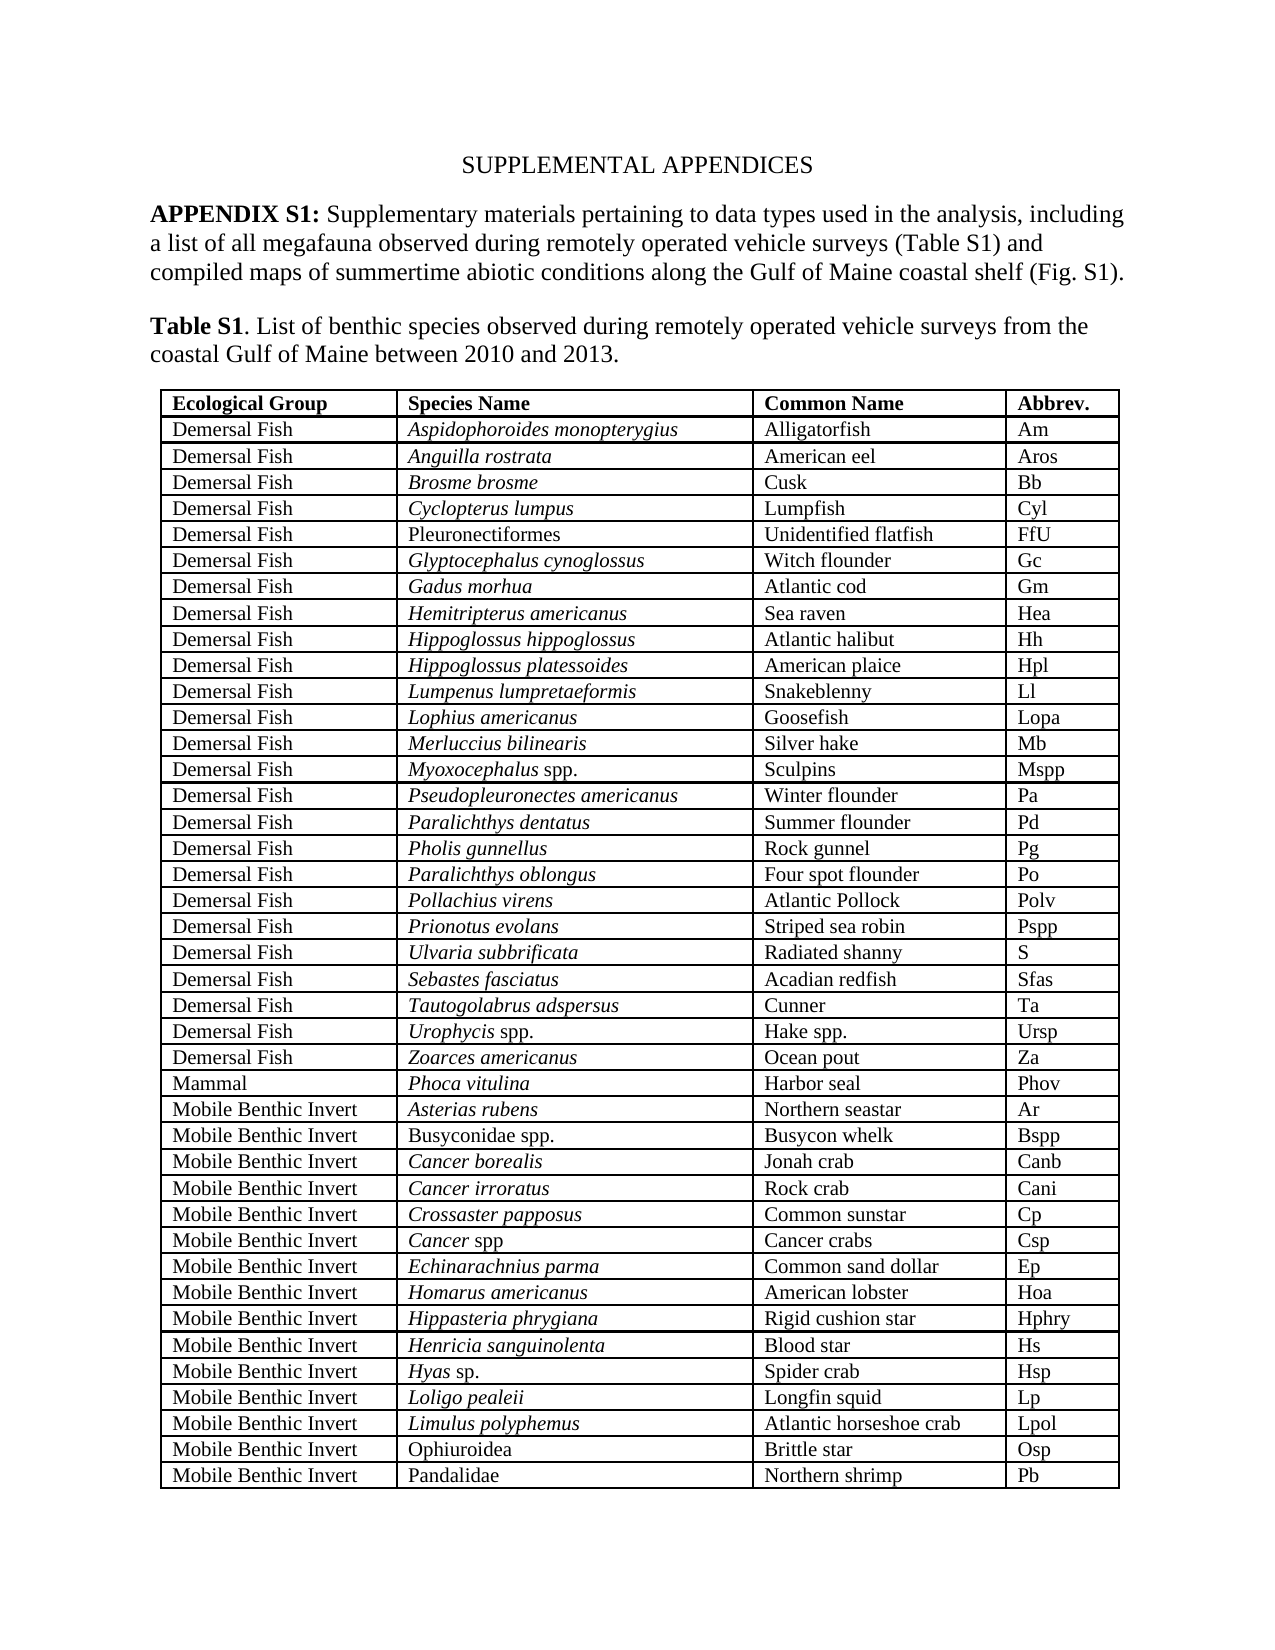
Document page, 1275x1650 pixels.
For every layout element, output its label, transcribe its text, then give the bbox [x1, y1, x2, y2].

table_cell Demersal Fish [162, 627, 396, 651]
table_cell Demersal Fish [162, 757, 396, 781]
table_cell Cancer crabs [754, 1228, 1005, 1252]
table_cell Hs [1007, 1333, 1118, 1357]
table_cell Demersal Fish [162, 731, 396, 755]
table_cell Striped sea robin [754, 914, 1005, 938]
table_cell Demersal Fish [162, 1045, 396, 1069]
table_cell Atlantic Pollock [754, 888, 1005, 912]
table_cell Mammal [162, 1071, 396, 1095]
table_cell Demersal Fish [162, 784, 396, 807]
table_cell Tautogolabrus adspersus [398, 993, 752, 1017]
table_cell Rock crab [754, 1176, 1005, 1200]
table_cell Rigid cushion star [754, 1306, 1005, 1330]
table_cell Ep [1007, 1254, 1118, 1278]
table_cell Acadian redfish [754, 966, 1005, 991]
table_cell Lophius americanus [398, 705, 752, 729]
table_cell Hh [1007, 627, 1118, 651]
table_cell Sculpins [754, 757, 1005, 781]
table_cell Mobile Benthic Invert [162, 1202, 396, 1226]
table_cell Loligo pealeii [398, 1385, 752, 1409]
table_cell Ulvaria subbrificata [398, 940, 752, 964]
table_cell Demersal Fish [162, 653, 396, 677]
table_cell Summer flounder [754, 810, 1005, 834]
table_cell Four spot flounder [754, 862, 1005, 886]
table_cell Goosefish [754, 705, 1005, 729]
table_cell Paralichthys oblongus [398, 862, 752, 886]
table_cell Cancer borealis [398, 1150, 752, 1173]
table_cell Demersal Fish [162, 705, 396, 729]
table_cell Hemitripterus americanus [398, 600, 752, 624]
table_cell FfU [1007, 522, 1118, 546]
table_cell Demersal Fish [162, 966, 396, 991]
table_cell Anguilla rostrata [398, 444, 752, 468]
table_cell Rock gunnel [754, 836, 1005, 860]
table_cell Zoarces americanus [398, 1045, 752, 1069]
table_cell Sea raven [754, 600, 1005, 624]
table_cell Alligatorfish [754, 418, 1005, 441]
table_cell Mobile Benthic Invert [162, 1411, 396, 1435]
table_cell Canb [1007, 1150, 1118, 1173]
table_cell Radiated shanny [754, 940, 1005, 964]
table_cell Longfin squid [754, 1385, 1005, 1409]
table_cell Crossaster papposus [398, 1202, 752, 1226]
table_cell Sebastes fasciatus [398, 966, 752, 991]
table_cell Gm [1007, 574, 1118, 598]
table_cell Echinarachnius parma [398, 1254, 752, 1278]
table_header Species Name [398, 391, 752, 415]
table_cell Demersal Fish [162, 940, 396, 964]
table_cell Ursp [1007, 1019, 1118, 1043]
table_cell Mobile Benthic Invert [162, 1385, 396, 1409]
table_cell Demersal Fish [162, 888, 396, 912]
table_cell Hea [1007, 600, 1118, 624]
table_cell Cyclopterus lumpus [398, 496, 752, 520]
table_cell Aspidophoroides monopterygius [398, 418, 752, 441]
table_header Abbrev. [1007, 391, 1118, 415]
table_cell Jonah crab [754, 1150, 1005, 1173]
table_cell Aros [1007, 444, 1118, 468]
table_header Ecological Group [162, 391, 396, 415]
table_cell Demersal Fish [162, 600, 396, 624]
table_cell Pseudopleuronectes americanus [398, 784, 752, 807]
table_cell Pholis gunnellus [398, 836, 752, 860]
table_cell Demersal Fish [162, 418, 396, 441]
table_cell Mobile Benthic Invert [162, 1176, 396, 1200]
table_cell Demersal Fish [162, 444, 396, 468]
table_cell Prionotus evolans [398, 914, 752, 938]
table_cell Demersal Fish [162, 993, 396, 1017]
table_cell Northern seastar [754, 1097, 1005, 1121]
table_cell Mobile Benthic Invert [162, 1228, 396, 1252]
table_cell Paralichthys dentatus [398, 810, 752, 834]
table_cell Demersal Fish [162, 679, 396, 703]
table_cell Glyptocephalus cynoglossus [398, 548, 752, 572]
table_cell Snakeblenny [754, 679, 1005, 703]
table_cell Cunner [754, 993, 1005, 1017]
table_cell Am [1007, 418, 1118, 441]
table_cell S [1007, 940, 1118, 964]
table_cell Hpl [1007, 653, 1118, 677]
table_cell Demersal Fish [162, 810, 396, 834]
table_cell Urophycis spp. [398, 1019, 752, 1043]
table_cell Hake spp. [754, 1019, 1005, 1043]
table_cell Demersal Fish [162, 574, 396, 598]
table_cell Atlantic horseshoe crab [754, 1411, 1005, 1435]
table_cell Pd [1007, 810, 1118, 834]
table_cell Mobile Benthic Invert [162, 1097, 396, 1121]
table_cell Demersal Fish [162, 496, 396, 520]
table_cell Busycon whelk [754, 1123, 1005, 1147]
table_cell Demersal Fish [162, 862, 396, 886]
table_cell Asterias rubens [398, 1097, 752, 1121]
table_cell Mspp [1007, 757, 1118, 781]
table_cell Northern shrimp [754, 1463, 1005, 1487]
table_cell Common sunstar [754, 1202, 1005, 1226]
table_cell Cp [1007, 1202, 1118, 1226]
table_cell Atlantic halibut [754, 627, 1005, 651]
table_cell Hippasteria phrygiana [398, 1306, 752, 1330]
table_cell Blood star [754, 1333, 1005, 1357]
table_cell Lumpfish [754, 496, 1005, 520]
table_cell Za [1007, 1045, 1118, 1069]
table_cell Homarus americanus [398, 1280, 752, 1304]
table_cell Mobile Benthic Invert [162, 1437, 396, 1461]
table_cell Hsp [1007, 1359, 1118, 1383]
table_cell Lpol [1007, 1411, 1118, 1435]
table_cell Pollachius virens [398, 888, 752, 912]
table_cell Phoca vitulina [398, 1071, 752, 1095]
table_cell Ophiuroidea [398, 1437, 752, 1461]
table_cell Demersal Fish [162, 914, 396, 938]
table_cell Hippoglossus hippoglossus [398, 627, 752, 651]
table_cell Mobile Benthic Invert [162, 1359, 396, 1383]
table_cell American plaice [754, 653, 1005, 677]
table_cell Mb [1007, 731, 1118, 755]
table_cell Hippoglossus platessoides [398, 653, 752, 677]
table_cell Csp [1007, 1228, 1118, 1252]
table_cell Demersal Fish [162, 470, 396, 494]
table_cell Mobile Benthic Invert [162, 1333, 396, 1357]
table_cell Bspp [1007, 1123, 1118, 1147]
table_cell American lobster [754, 1280, 1005, 1304]
table_cell Ta [1007, 993, 1118, 1017]
table_cell Pspp [1007, 914, 1118, 938]
table_cell Cyl [1007, 496, 1118, 520]
table_cell Pb [1007, 1463, 1118, 1487]
table_cell Sfas [1007, 966, 1118, 991]
table_cell Ocean pout [754, 1045, 1005, 1069]
table_cell Cancer irroratus [398, 1176, 752, 1200]
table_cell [162, 1463, 396, 1487]
table_cell Mobile Benthic Invert [162, 1123, 396, 1147]
table_cell Unidentified flatfish [754, 522, 1005, 546]
table_cell Mobile Benthic Invert [162, 1280, 396, 1304]
table_cell Limulus polyphemus [398, 1411, 752, 1435]
table_cell Hyas sp. [398, 1359, 752, 1383]
table_cell Osp [1007, 1437, 1118, 1461]
table_cell Lumpenus lumpretaeformis [398, 679, 752, 703]
table_cell Hphry [1007, 1306, 1118, 1330]
table_cell Pg [1007, 836, 1118, 860]
table_cell Pleuronectiformes [398, 522, 752, 546]
table_cell Winter flounder [754, 784, 1005, 807]
table_cell Phov [1007, 1071, 1118, 1095]
table_cell American eel [754, 444, 1005, 468]
table_cell Witch flounder [754, 548, 1005, 572]
table_cell Cusk [754, 470, 1005, 494]
table_cell Harbor seal [754, 1071, 1005, 1095]
table_cell Pandalidae [398, 1463, 752, 1487]
table_cell Demersal Fish [162, 1019, 396, 1043]
table_cell Silver hake [754, 731, 1005, 755]
table_cell Cancer spp [398, 1228, 752, 1252]
table_cell Brosme brosme [398, 470, 752, 494]
table_cell Mobile Benthic Invert [162, 1254, 396, 1278]
table_cell Common sand dollar [754, 1254, 1005, 1278]
table_cell Cani [1007, 1176, 1118, 1200]
table_cell Mobile Benthic Invert [162, 1306, 396, 1330]
text SUPPLEMENTAL APPENDICES [150, 150, 1125, 179]
table_cell Atlantic cod [754, 574, 1005, 598]
table_cell Pa [1007, 784, 1118, 807]
table_cell Lp [1007, 1385, 1118, 1409]
table_cell Busyconidae spp. [398, 1123, 752, 1147]
table_cell Demersal Fish [162, 522, 396, 546]
table_cell Polv [1007, 888, 1118, 912]
table_header Common Name [754, 391, 1005, 415]
table_cell Demersal Fish [162, 836, 396, 860]
table_cell Myoxocephalus spp. [398, 757, 752, 781]
table_cell Lopa [1007, 705, 1118, 729]
table_cell Ll [1007, 679, 1118, 703]
text APPENDIX S1: Supplementary materials pertaining to data types used in the analysis, including a list of all megafauna observed during remotely operated vehicle surveys (Table S1) and compiled maps of summertime abiotic conditions along the Gulf of Maine coastal shelf (Fig. S1). [150, 199, 1125, 286]
table_cell Gadus morhua [398, 574, 752, 598]
table_cell Merluccius bilinearis [398, 731, 752, 755]
table_cell Spider crab [754, 1359, 1005, 1383]
table_cell Mobile Benthic Invert [162, 1150, 396, 1173]
table_cell Gc [1007, 548, 1118, 572]
text Table S1. List of benthic species observed during remotely operated vehicle surveys from the coastal Gulf of Maine between 2010 and 2013. [150, 311, 1125, 368]
table_cell Ar [1007, 1097, 1118, 1121]
table_cell Po [1007, 862, 1118, 886]
table_cell Bb [1007, 470, 1118, 494]
table_cell Henricia sanguinolenta [398, 1333, 752, 1357]
table_cell Brittle star [754, 1437, 1005, 1461]
table_cell Hoa [1007, 1280, 1118, 1304]
table_cell Demersal Fish [162, 548, 396, 572]
